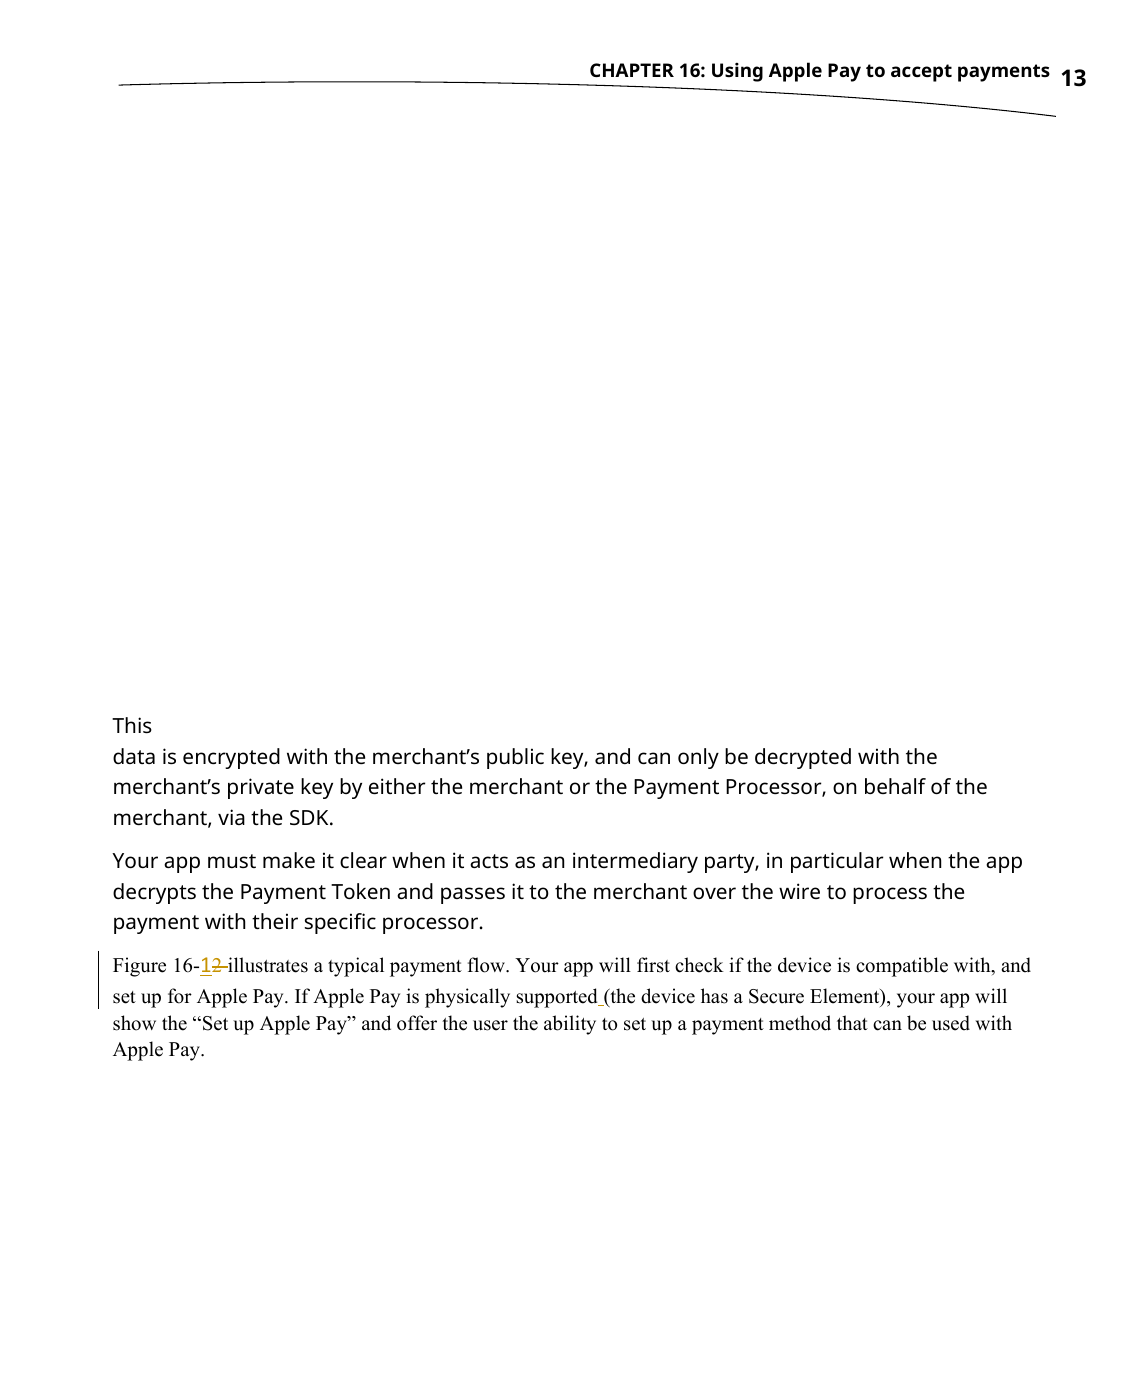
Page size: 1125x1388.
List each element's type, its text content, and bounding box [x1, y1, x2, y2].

text This data is encrypted with the merchant’s public key, and can only be decrypted with the merchant’s private key by either the merchant or the Payment Processor, on behalf of the merchant, via the SDK. [112, 169, 1050, 832]
text Figure 16-illustrates a typical payment flow. Your app will first check if the device is compatible with, and set up for Apple Pay. If Apple Pay is physically supported(the device has a Secure Element), your app will show the “Set up Apple Pay” and offer the user the ability to set up a payment method that can be used with Apple Pay. [112, 951, 1050, 1061]
text Your app must make it clear when it acts as an intermediary party, in particular when the app decrypts the Payment Token and passes it to the merchant over the wire to process the payment with their specific processor. [112, 846, 1050, 936]
